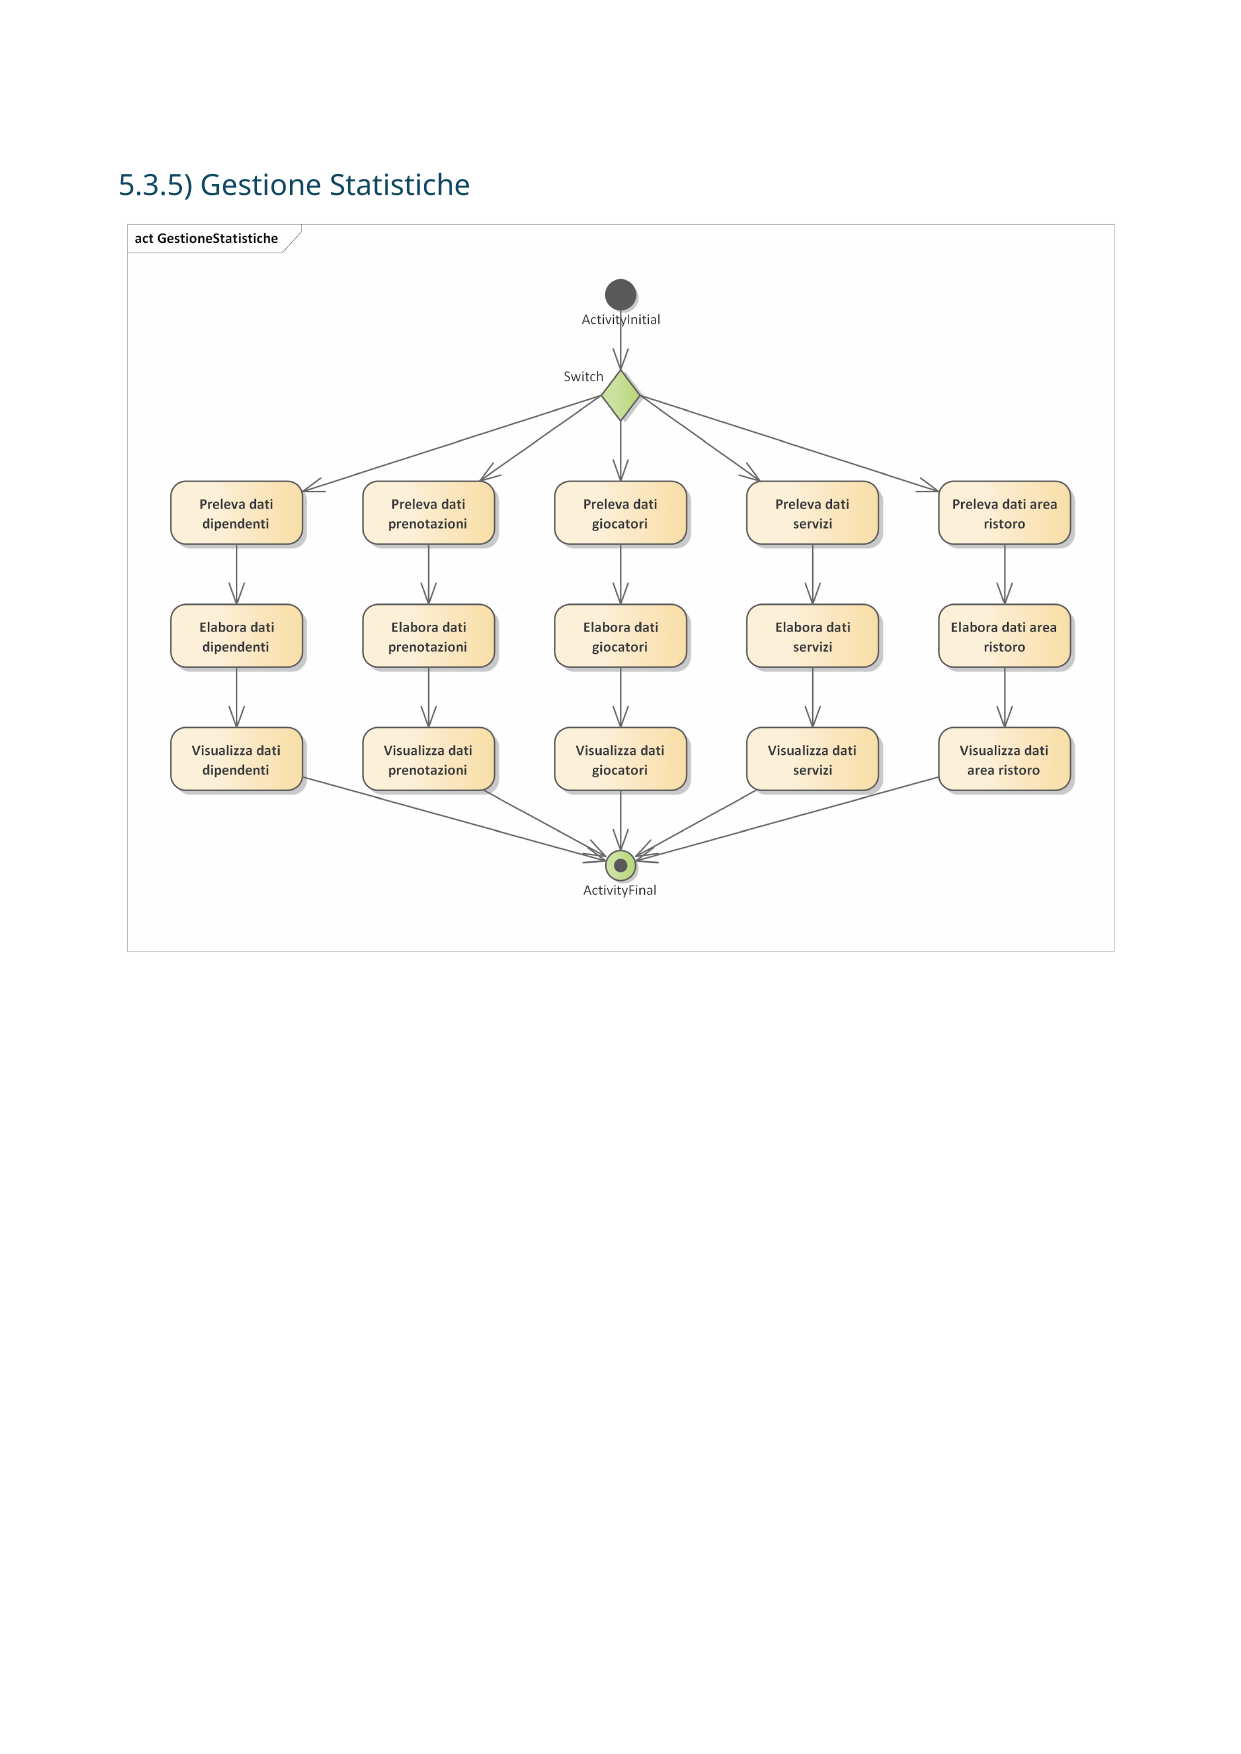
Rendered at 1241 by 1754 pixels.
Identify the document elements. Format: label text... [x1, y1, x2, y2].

picture [118, 215, 1123, 960]
subtitle 5.3.5) Gestione Statistiche [118, 164, 1122, 204]
